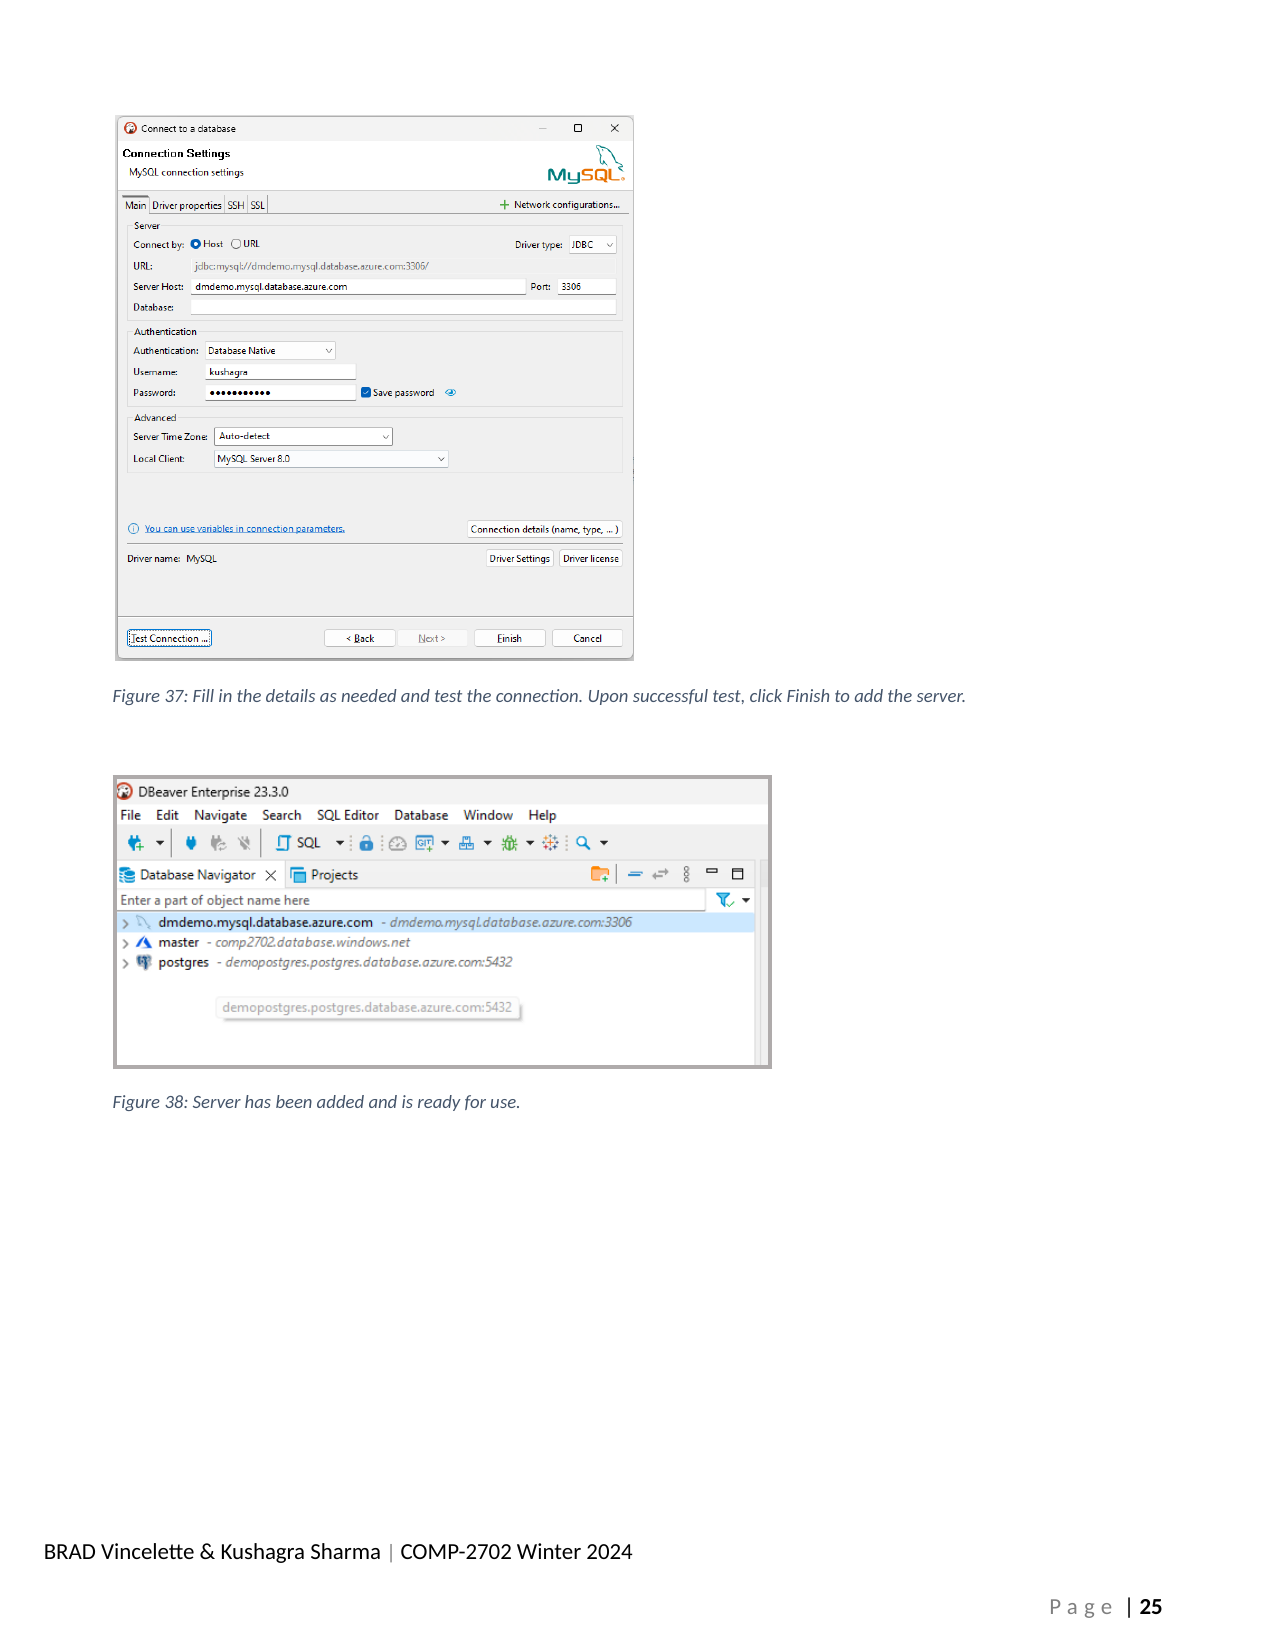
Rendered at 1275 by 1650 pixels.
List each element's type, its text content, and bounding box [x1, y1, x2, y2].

picture [115, 115, 634, 661]
text Figure 38: Server has been added and is ready for use. [112, 1090, 1162, 1113]
text Figure 37: Fill in the details as needed and test the connection. Upon successful test, click Finish to add the server. [112, 684, 1162, 707]
picture [117, 779, 768, 1065]
